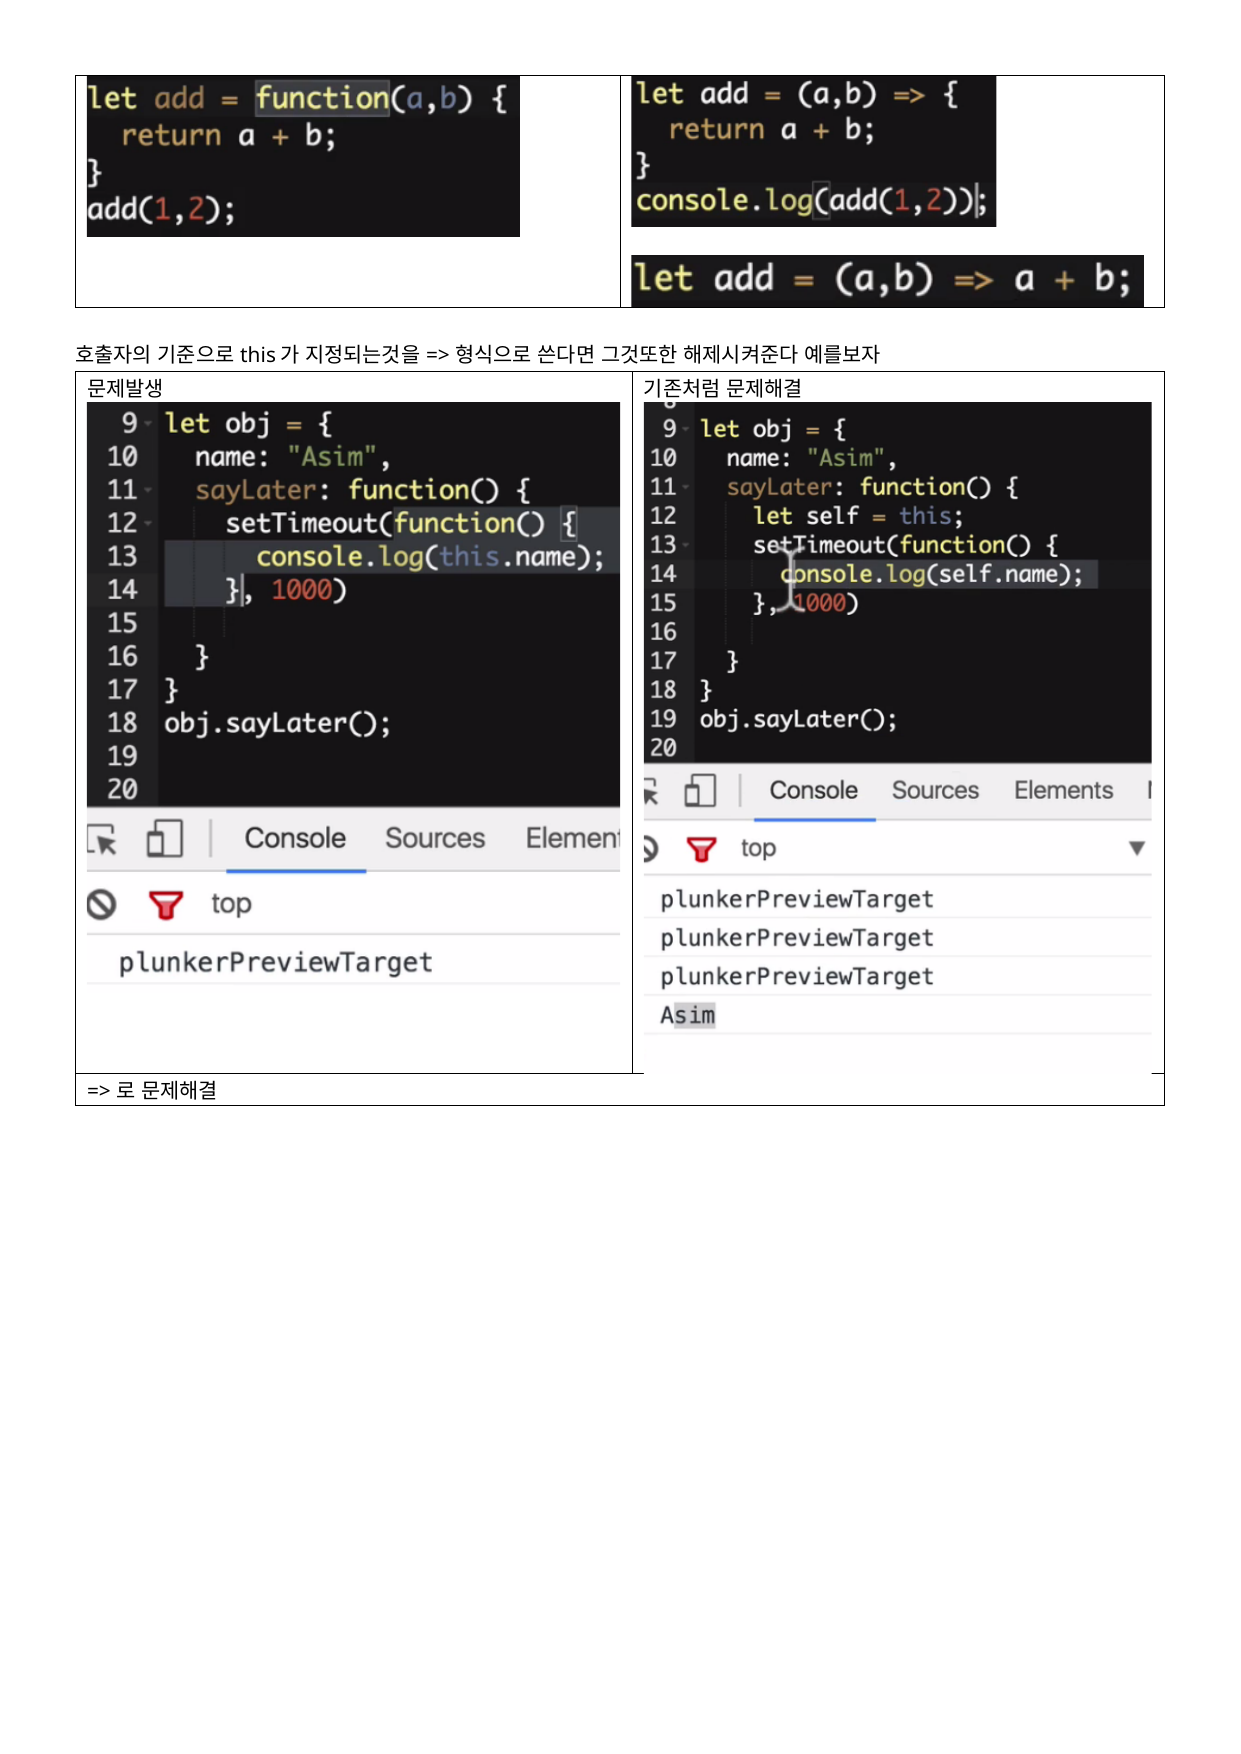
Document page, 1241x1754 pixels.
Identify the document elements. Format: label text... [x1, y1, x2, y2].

table_cell => 로 문제해결 [76, 1074, 1164, 1104]
table_header [621, 76, 1164, 307]
table_header [76, 76, 620, 307]
table_header 기존처럼 문제해결 [633, 372, 1164, 1073]
picture [631, 255, 1144, 307]
text 호출자의 기준으로 this가 지정되는것을 => 형식으로 쓴다면 그것또한 해제시켜준다 예를보자 [75, 338, 1165, 369]
table_header 문제발생 [76, 372, 632, 1073]
picture [643, 402, 1152, 1074]
picture [86, 402, 621, 993]
picture [86, 76, 520, 237]
picture [631, 76, 997, 227]
